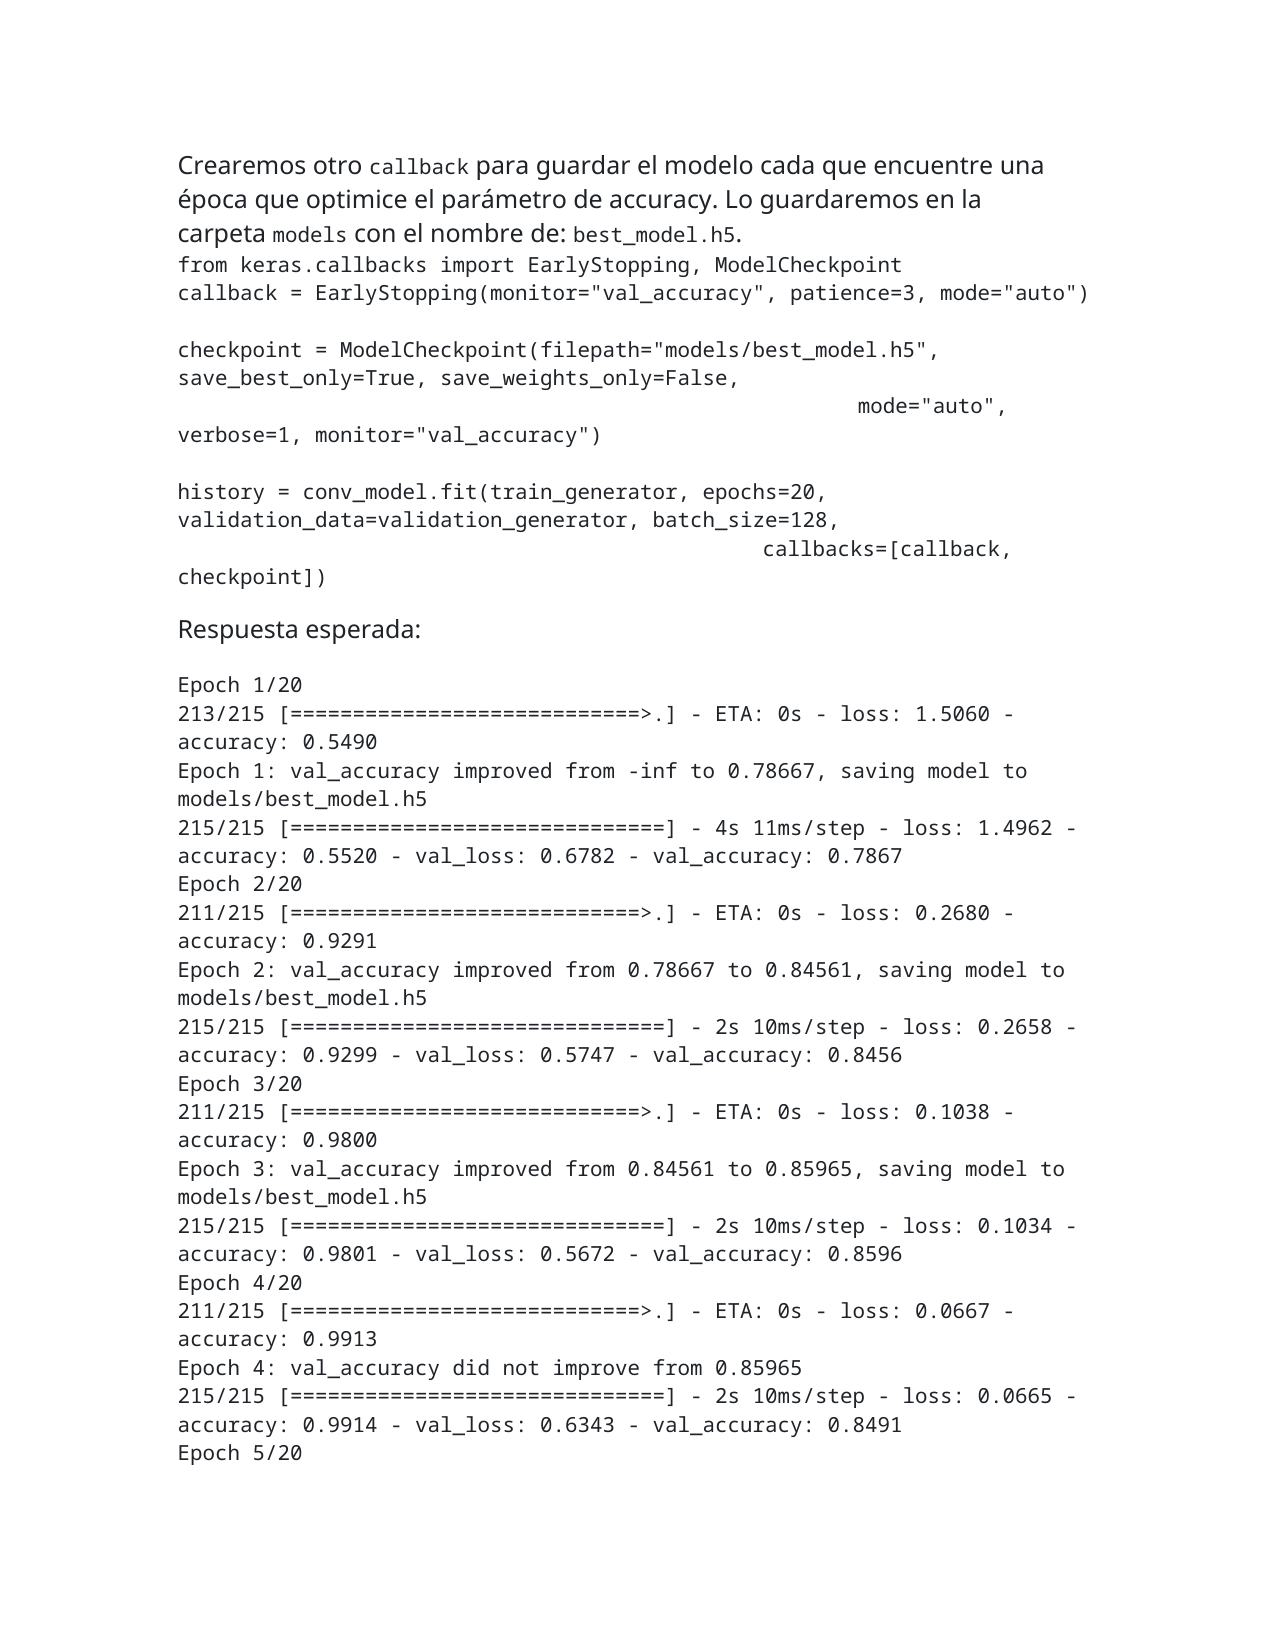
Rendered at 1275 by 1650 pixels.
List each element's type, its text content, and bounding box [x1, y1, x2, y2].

text 211/215 [============================>.] - ETA: 0s - loss: 0.1038 - accuracy: 0.9800 [177, 1097, 1098, 1154]
text 215/215 [==============================] - 2s 10ms/step - loss: 0.0665 - accuracy: 0.9914 - val_loss: 0.6343 - val_accuracy: 0.8491 [177, 1381, 1098, 1438]
text 215/215 [==============================] - 2s 10ms/step - loss: 0.1034 - accuracy: 0.9801 - val_loss: 0.5672 - val_accuracy: 0.8596 [177, 1211, 1098, 1268]
text Epoch 4: val_accuracy did not improve from 0.85965 [177, 1353, 1098, 1381]
text Epoch 4/20 [177, 1268, 1098, 1296]
text callbacks=[callback, checkpoint]) [177, 534, 1098, 591]
text Epoch 2/20 [177, 869, 1098, 898]
text callback = EarlyStopping(monitor="val_accuracy", patience=3, mode="auto") [177, 278, 1098, 307]
text 215/215 [==============================] - 2s 10ms/step - loss: 0.2658 - accuracy: 0.9299 - val_loss: 0.5747 - val_accuracy: 0.8456 [177, 1012, 1098, 1069]
text 215/215 [==============================] - 4s 11ms/step - loss: 1.4962 - accuracy: 0.5520 - val_loss: 0.6782 - val_accuracy: 0.7867 [177, 813, 1098, 869]
text 213/215 [============================>.] - ETA: 0s - loss: 1.5060 - accuracy: 0.5490 [177, 699, 1098, 756]
text Respuesta esperada: [177, 611, 1098, 646]
text Epoch 3: val_accuracy improved from 0.84561 to 0.85965, saving model to models/best_model.h5 [177, 1154, 1098, 1211]
text Epoch 1: val_accuracy improved from -inf to 0.78667, saving model to models/best_model.h5 [177, 756, 1098, 813]
text Epoch 1/20 [177, 671, 1098, 699]
text 211/215 [============================>.] - ETA: 0s - loss: 0.0667 - accuracy: 0.9913 [177, 1296, 1098, 1353]
text Crearemos otro callback para guardar el modelo cada que encuentre una época que optimice el parámetro de accuracy. Lo guardaremos en la carpeta models con el nombre de: best_model.h5. [177, 148, 1098, 250]
text mode="auto", verbose=1, monitor="val_accuracy") [177, 392, 1098, 448]
text checkpoint = ModelCheckpoint(filepath="models/best_model.h5", save_best_only=True, save_weights_only=False, [177, 335, 1098, 392]
text Epoch 2: val_accuracy improved from 0.78667 to 0.84561, saving model to models/best_model.h5 [177, 955, 1098, 1012]
text Epoch 5/20 [177, 1438, 1098, 1467]
text from keras.callbacks import EarlyStopping, ModelCheckpoint [177, 250, 1098, 278]
text history = conv_model.fit(train_generator, epochs=20, validation_data=validation_generator, batch_size=128, [177, 477, 1098, 534]
text Epoch 3/20 [177, 1069, 1098, 1097]
text 211/215 [============================>.] - ETA: 0s - loss: 0.2680 - accuracy: 0.9291 [177, 898, 1098, 955]
